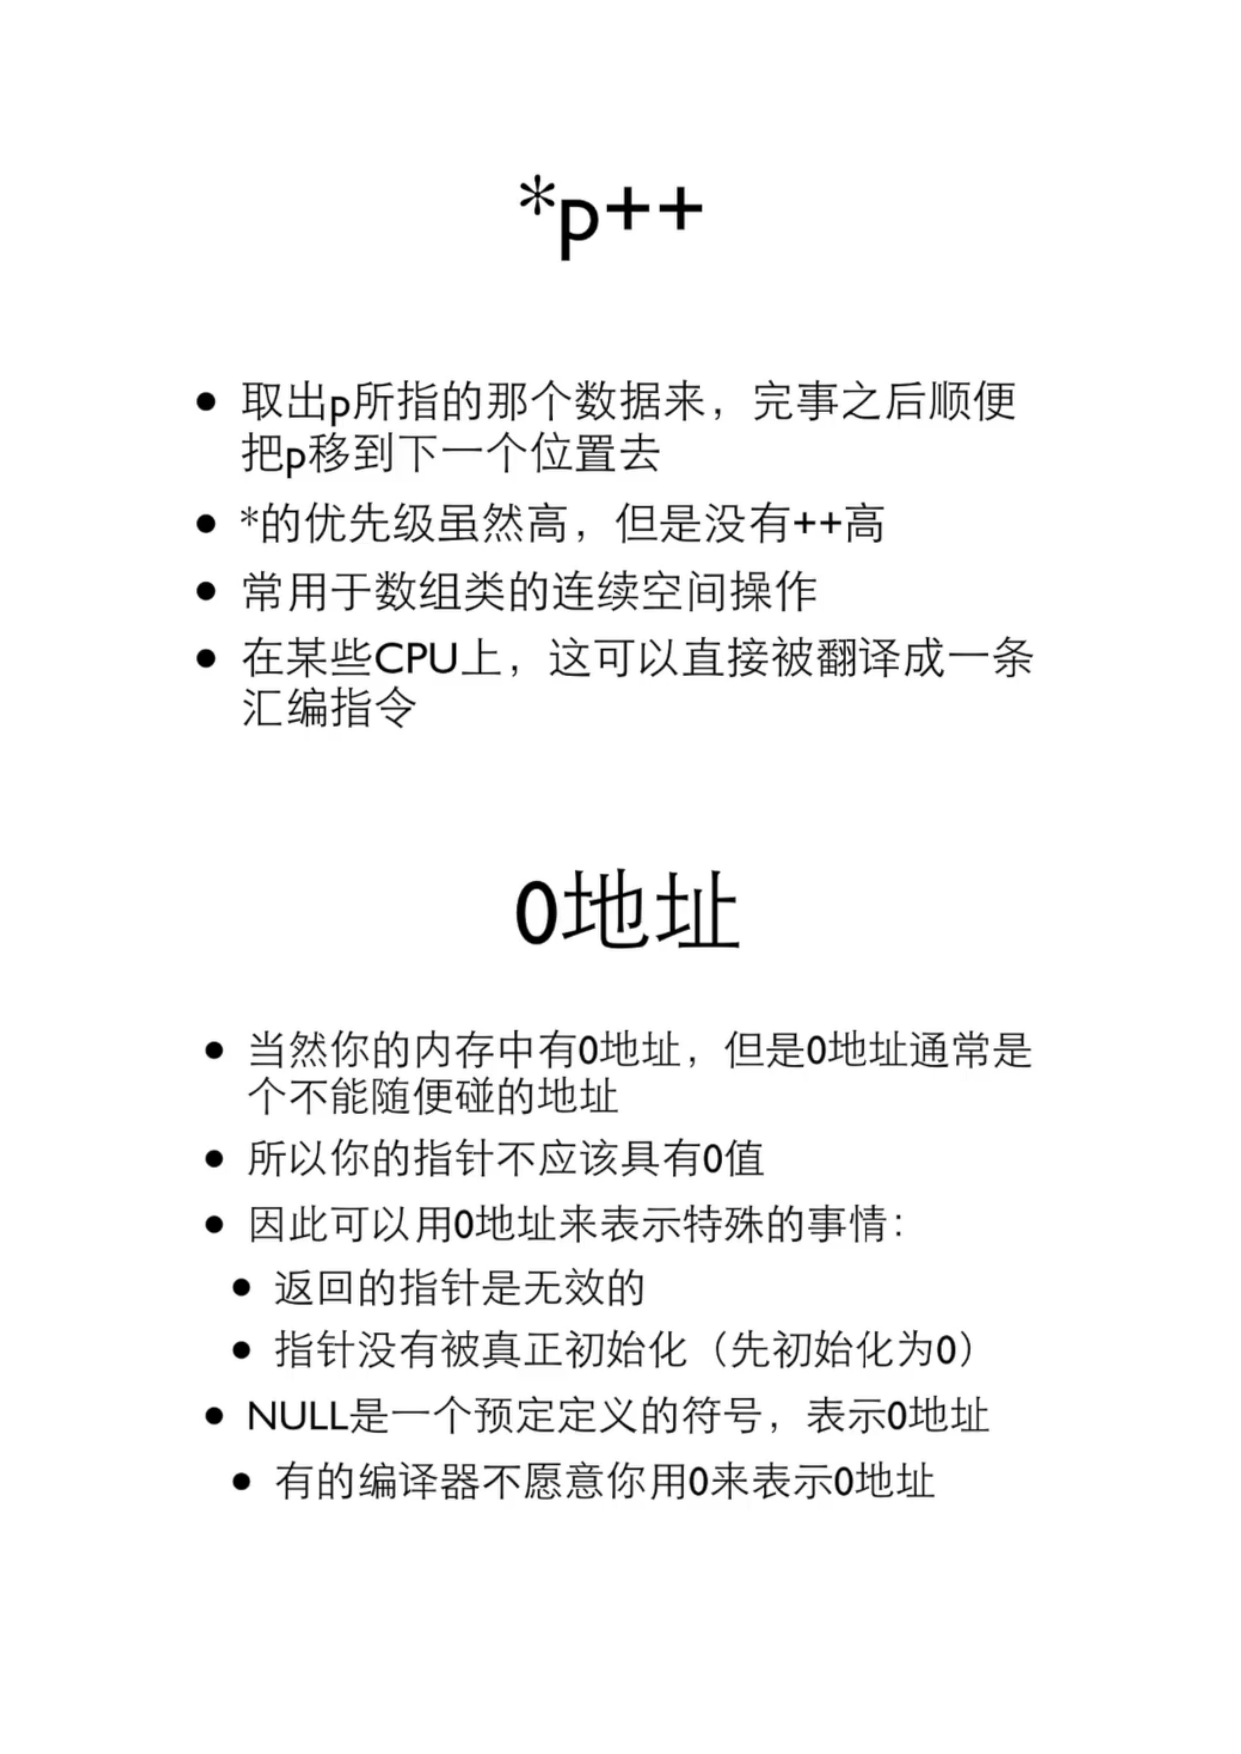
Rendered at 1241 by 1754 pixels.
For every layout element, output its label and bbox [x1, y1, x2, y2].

picture [187, 162, 1053, 795]
picture [187, 844, 1053, 1538]
